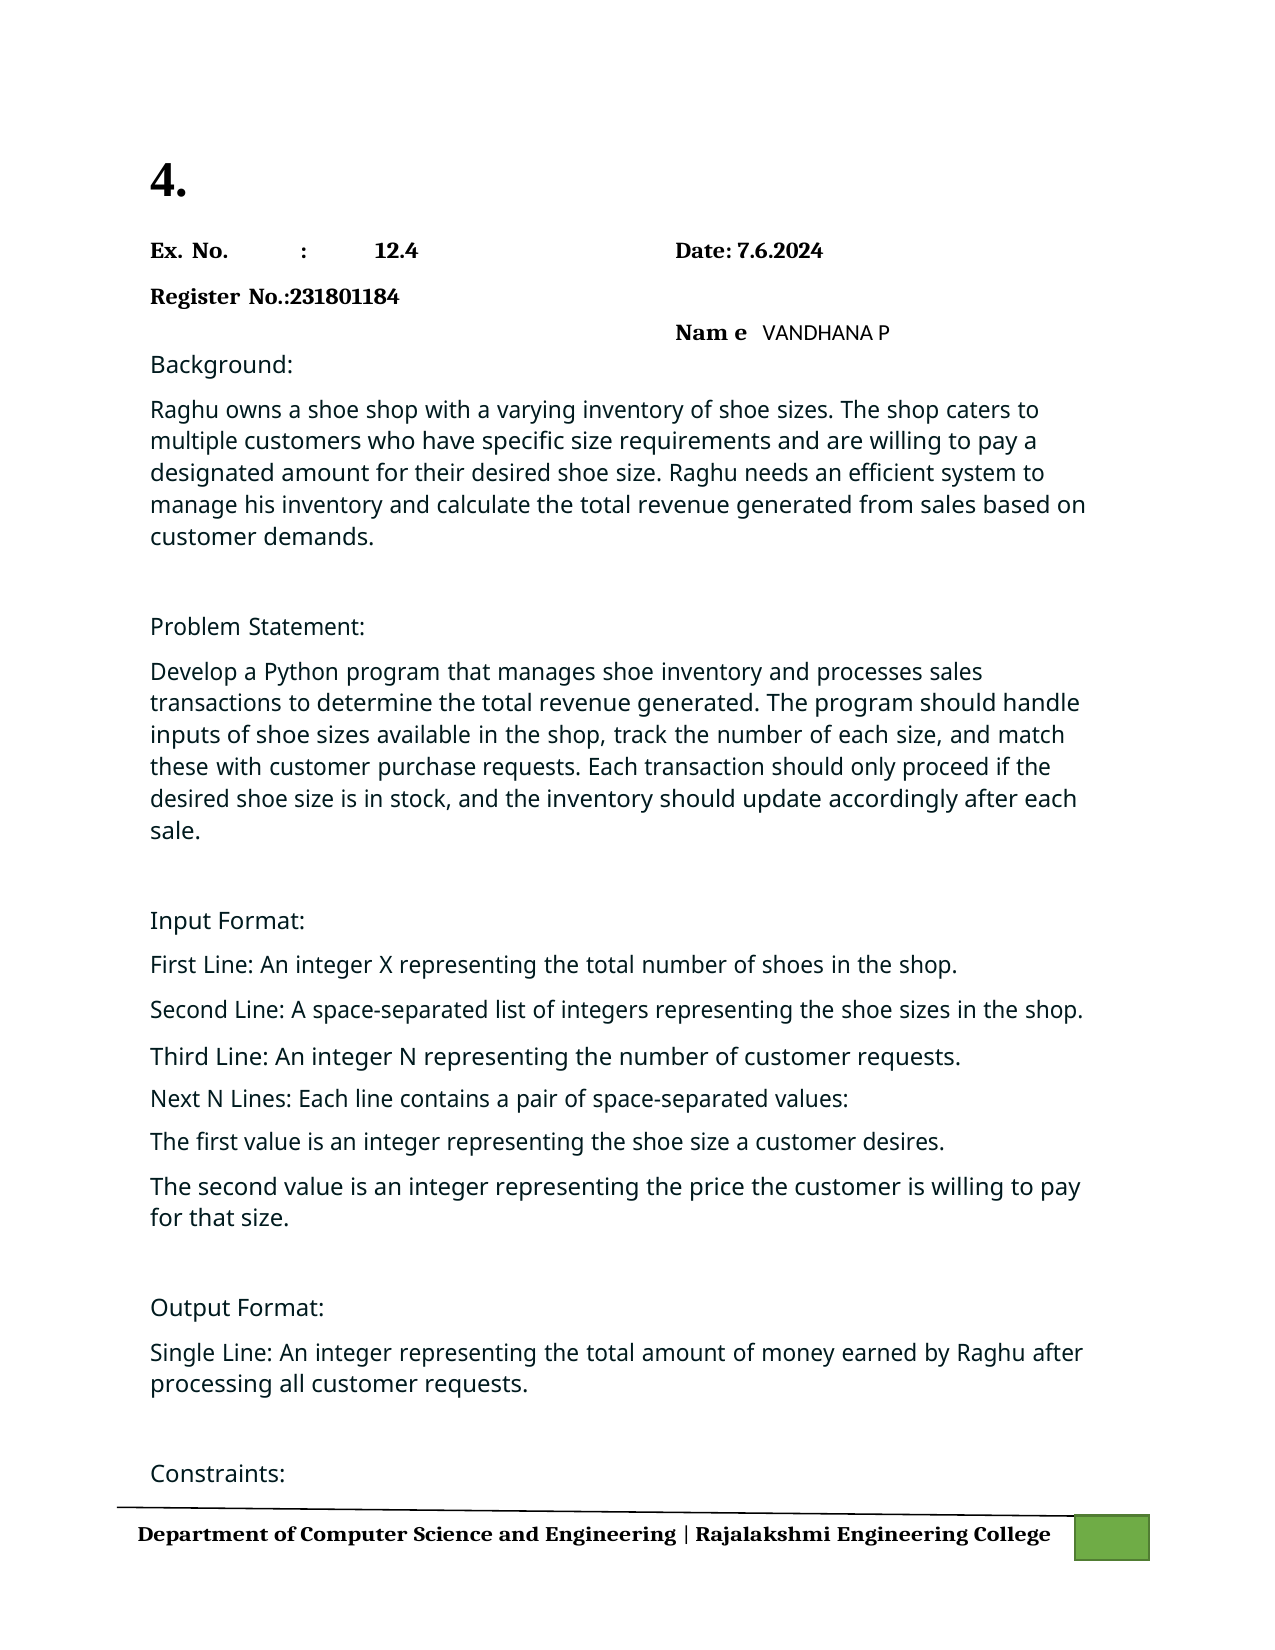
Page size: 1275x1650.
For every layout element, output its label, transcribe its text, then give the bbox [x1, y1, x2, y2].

text Output Format: [150, 1291, 1219, 1324]
text Background: [150, 348, 427, 380]
text Ex. No. : 12.4 Date: 7.6.2024 [150, 237, 1219, 264]
subtitle 4. [150, 150, 1219, 208]
text Develop a Python program that manages shoe inventory and processes sales transactions to determine the total revenue generated. The program should handle inputs of shoe sizes available in the shop, track the number of each size, and match these with customer purchase requests. Each transaction should only proceed if the desired shoe size is in stock, and the inventory should update accordingly after each sale. [150, 655, 1120, 847]
text VANDHANA P [762, 318, 1219, 346]
text Constraints: [150, 1457, 1219, 1489]
text Single Line: An integer representing the total amount of money earned by Raghu after processing all customer requests. [150, 1336, 1088, 1399]
text First Line: An integer X representing the total number of shoes in the shop. [150, 948, 1219, 981]
text Nam e [675, 320, 750, 346]
text Second Line: A space-separated list of integers representing the shoe sizes in the shop. Third Line: An integer N representing the number of customer requests. [150, 993, 1088, 1072]
text The second value is an integer representing the price the customer is willing to pay for that size. [150, 1170, 1088, 1234]
text Input Format: [150, 904, 1219, 936]
text Register No.:231801184 [150, 284, 427, 310]
text Raghu owns a shoe shop with a varying inventory of shoe sizes. The shop caters to multiple customers who have specific size requirements and are willing to pay a designated amount for their desired shoe size. Raghu needs an efficient system to manage his inventory and calculate the total revenue generated from sales based on customer demands. [150, 393, 1132, 552]
text Next N Lines: Each line contains a pair of space-separated values: [150, 1086, 1219, 1113]
text The first value is an integer representing the shoe size a customer desires. [150, 1125, 1219, 1158]
text Problem Statement: [150, 610, 1219, 642]
